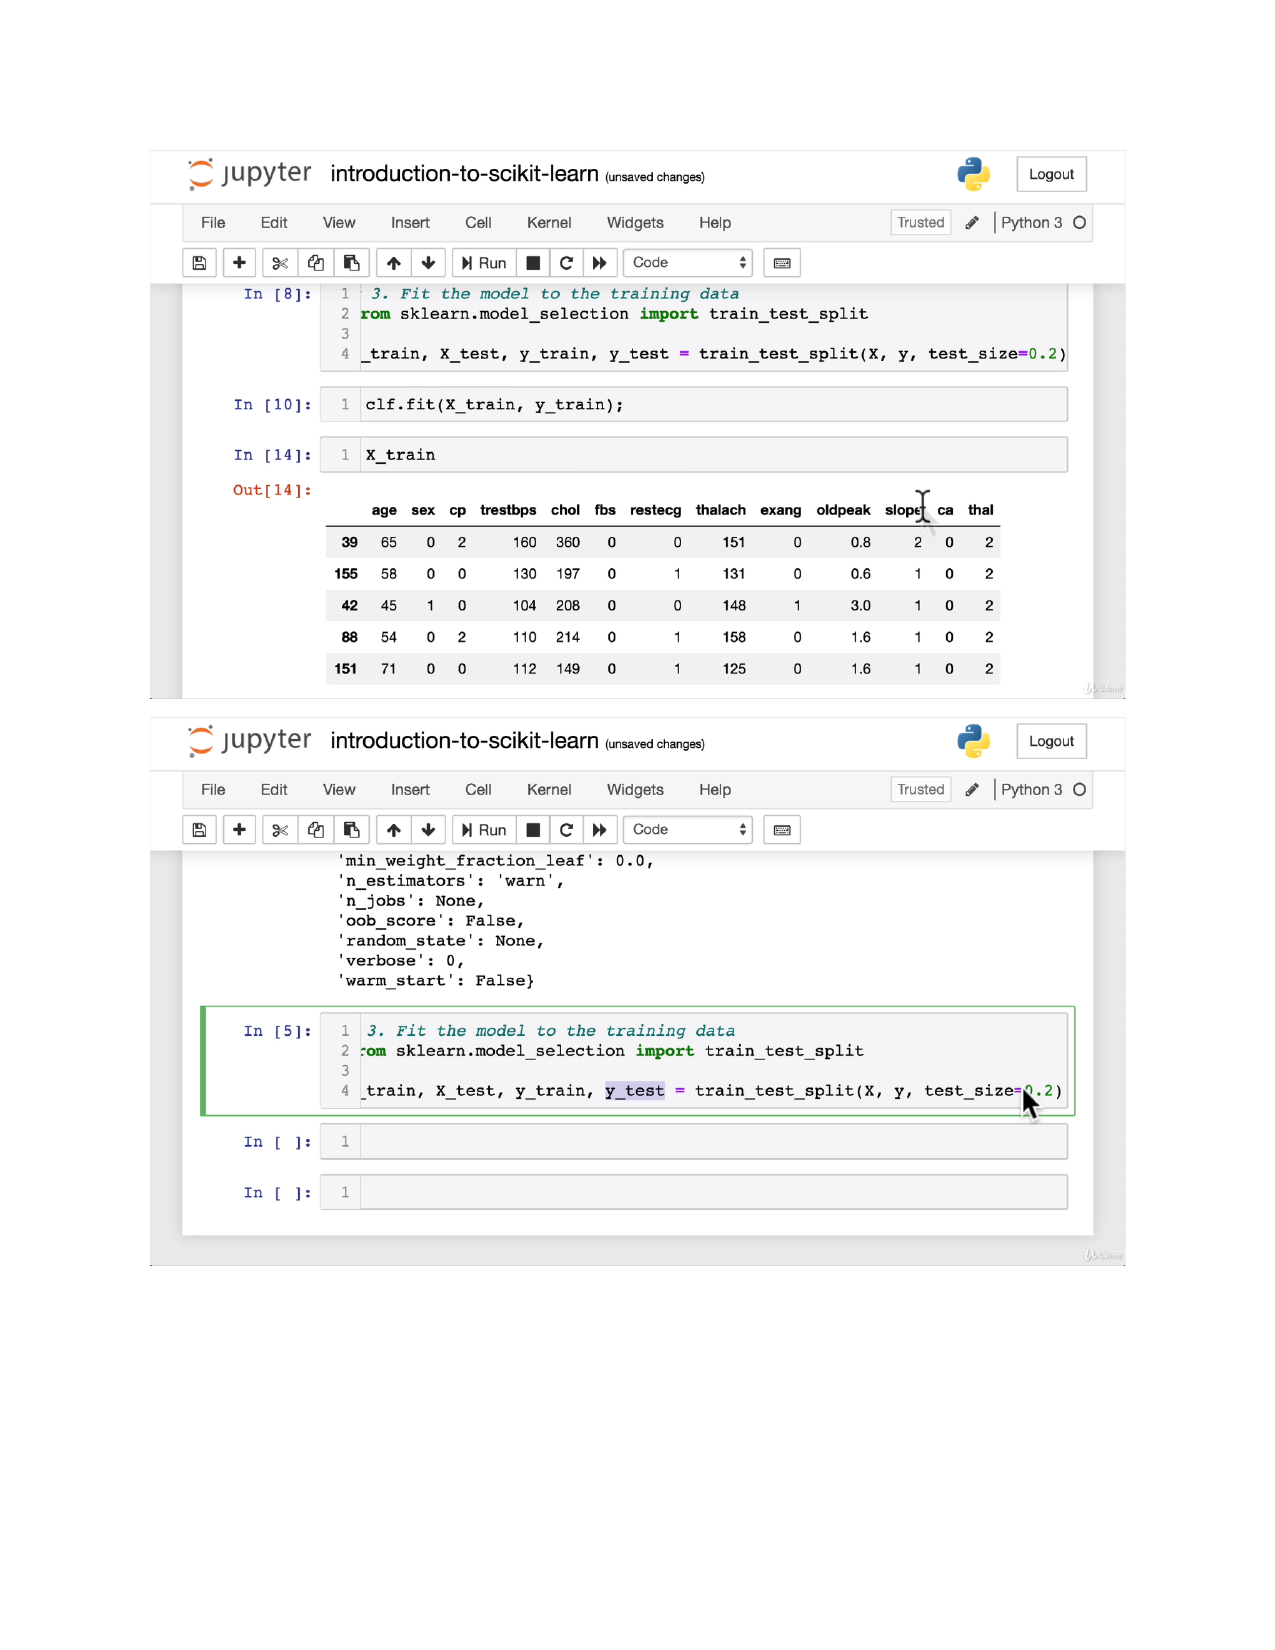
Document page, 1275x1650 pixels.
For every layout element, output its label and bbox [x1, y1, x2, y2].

picture [150, 717, 1125, 1266]
picture [150, 150, 1125, 699]
